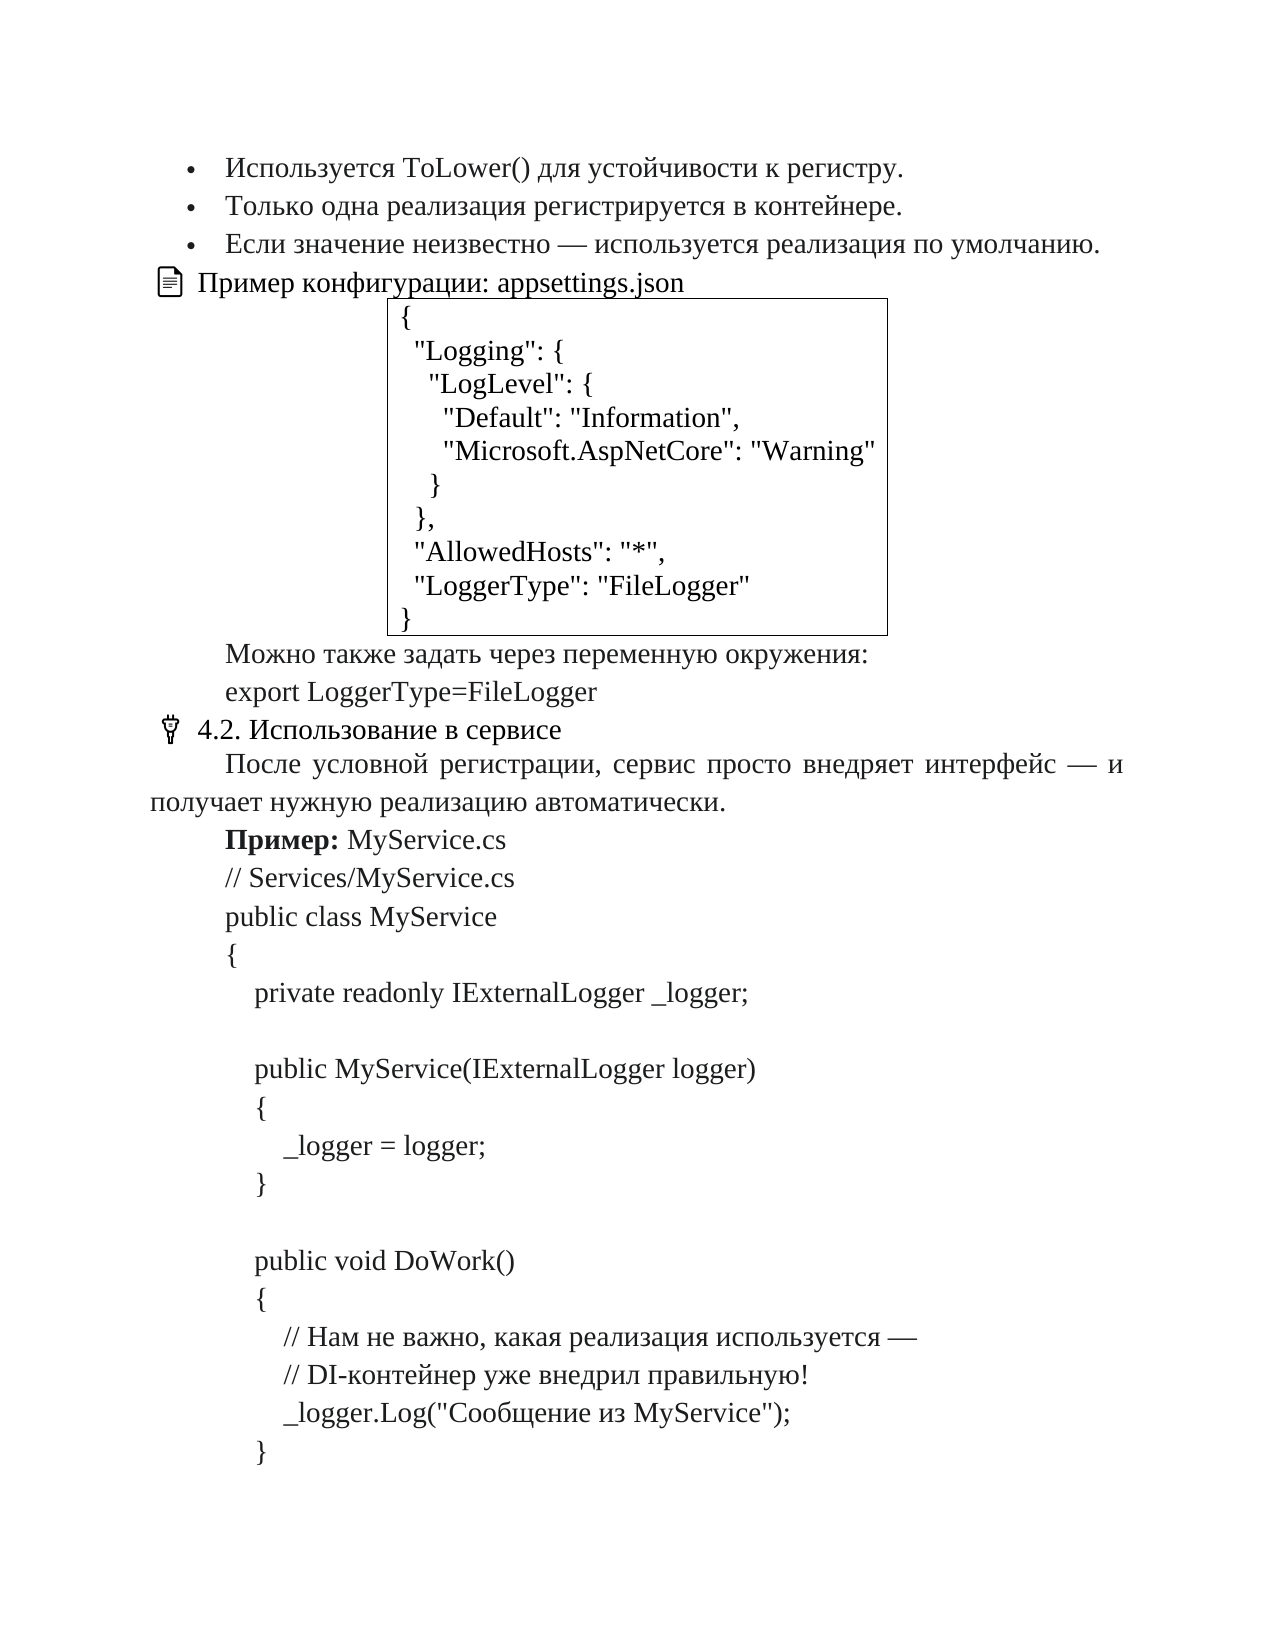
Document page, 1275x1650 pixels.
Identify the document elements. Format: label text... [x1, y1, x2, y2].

text public class MyService [150, 899, 1125, 932]
text 📄 Пример конфигурации: appsettings.json [150, 265, 1125, 298]
text Пример: MyService.cs [150, 822, 1125, 856]
text _logger = logger; [150, 1128, 1125, 1162]
list Только одна реализация регистрируется в контейнере. [187, 188, 1125, 222]
text } [150, 1166, 1125, 1200]
text public void DoWork() [150, 1243, 1125, 1276]
text { [150, 1281, 1125, 1314]
list Используется ToLower() для устойчивости к регистру. [187, 150, 1125, 183]
text } [150, 1434, 1125, 1467]
text public MyService(IExternalLogger logger) [150, 1052, 1125, 1085]
text // DI-контейнер уже внедрил правильную! [150, 1357, 1125, 1391]
list Если значение неизвестно — используется реализация по умолчанию. [187, 226, 1125, 260]
text export LoggerType=FileLogger [150, 674, 1125, 707]
text Можно также задать через переменную окружения: [150, 636, 1125, 669]
text После условной регистрации, сервис просто внедряет интерфейс — и получает нужную реализацию автоматически. [150, 746, 1125, 817]
text { [150, 1090, 1125, 1123]
text _logger.Log("Сообщение из MyService"); [150, 1396, 1125, 1429]
text private readonly IExternalLogger _logger; [150, 975, 1125, 1009]
text { [150, 937, 1125, 970]
table_header { "Logging": { "LogLevel": { "Default": "Information", "Microsoft.AspNetCore": "Warning" } }, "AllowedHosts": "*", "LoggerType": "FileLogger" } [388, 299, 887, 635]
text // Services/MyService.cs [150, 860, 1125, 894]
text 🔌 4.2. Использование в сервисе [150, 712, 1125, 746]
text // Нам не важно, какая реализация используется — [150, 1319, 1125, 1353]
